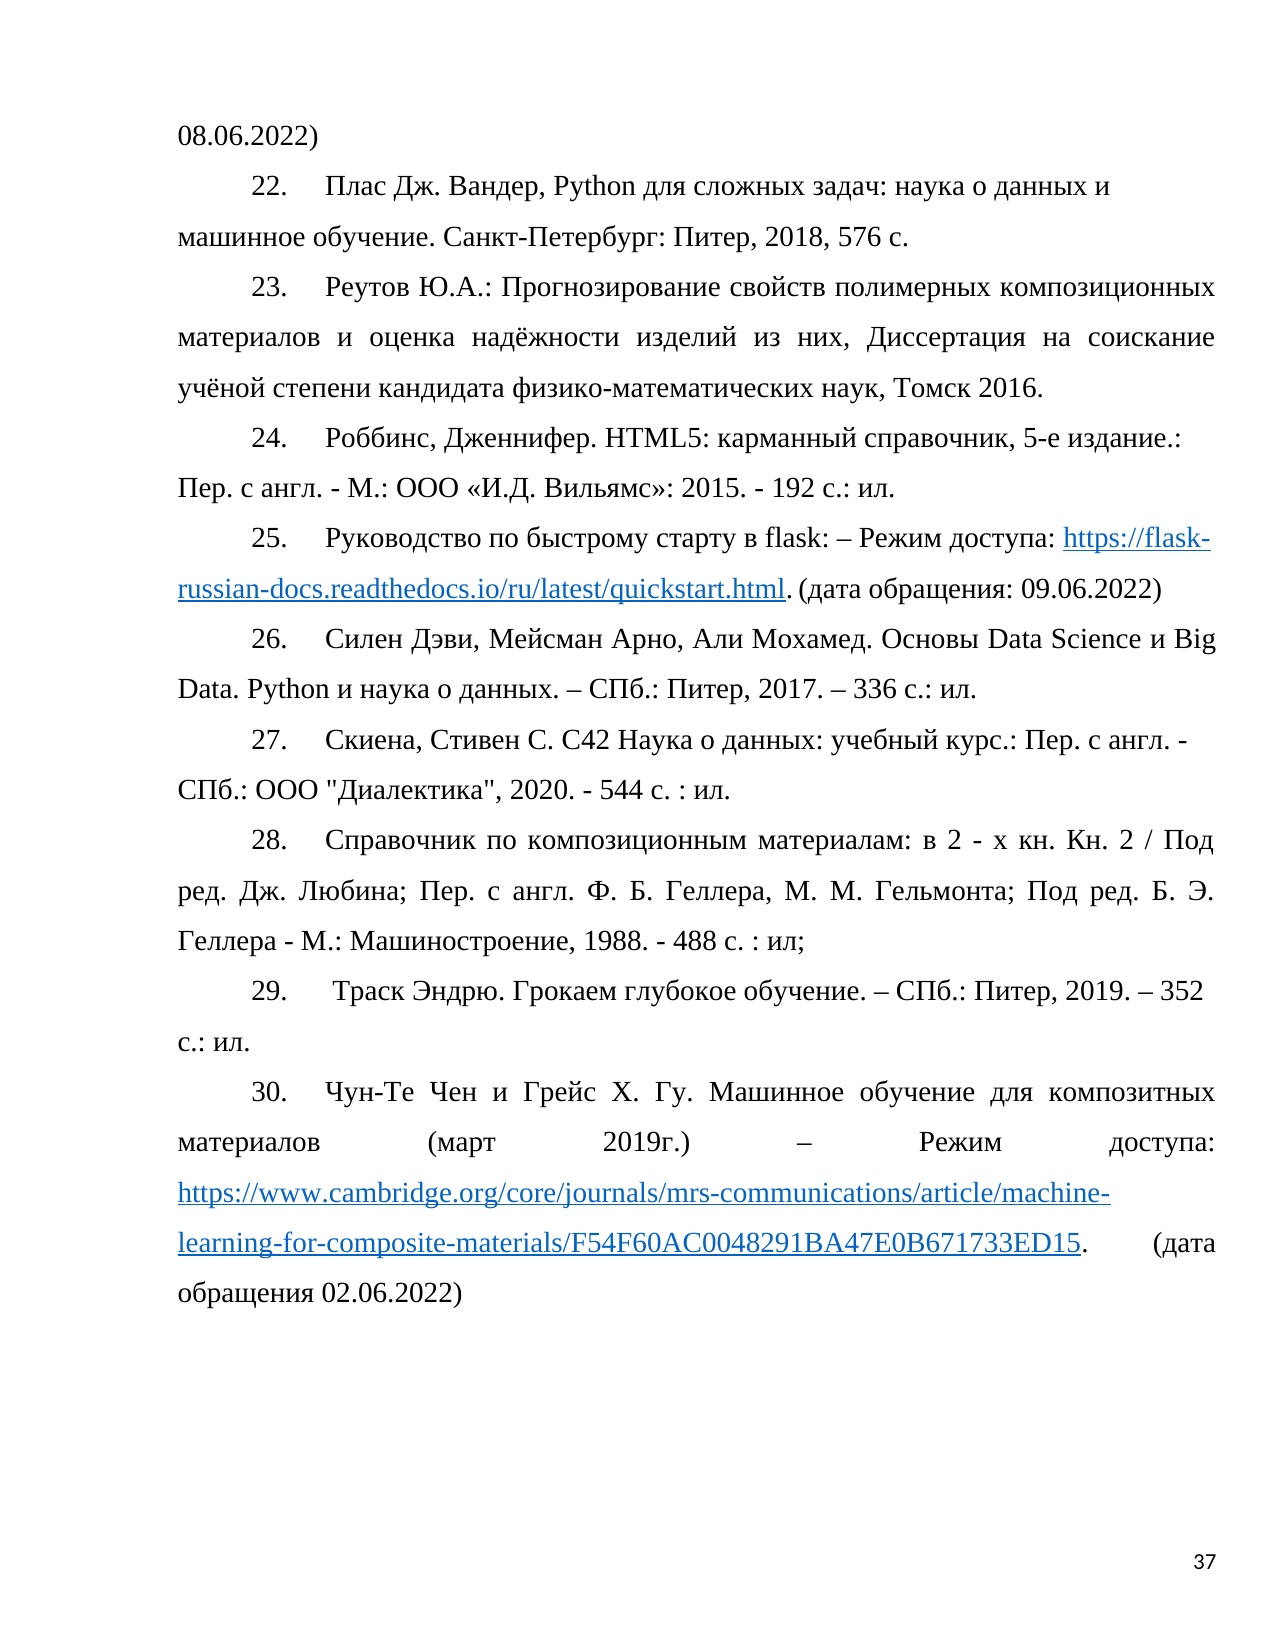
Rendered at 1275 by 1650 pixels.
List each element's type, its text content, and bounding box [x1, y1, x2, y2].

list Плас Дж. Вандер, Python для сложных задач: наука о данных и машинное обучение. Санкт-Петербург: Питер, 2018, 576 с. [177, 168, 1216, 252]
list Чун-Те Чен и Грейс Х. Гу. Машинное обучение для композитных материалов (март 2019г.) – Режим доступа: https://www.cambridge.org/core/journals/mrs-communications/article/machine- learning-for-composite-materials/F54F60AC0048291BA47E0B671733ED15. (дата обращения 02.06.2022) [177, 1074, 1216, 1309]
list Справочник по композиционным материалам: в 2 - х кн. Кн. 2 / Под ред. Дж. Любина; Пер. с англ. Ф. Б. Геллера, M. М. Гельмонта; Под ред. Б. Э. Геллера - М.: Машиностроение, 1988. - 488 с. : ил; [177, 822, 1216, 957]
list Силен Дэви, Мейсман Арно, Али Мохамед. Основы Data Science и Big Data. Python и наука о данных. – СПб.: Питер, 2017. – 336 с.: ил. [177, 621, 1216, 705]
list Реутов Ю.А.: Прогнозирование свойств полимерных композиционных материалов и оценка надёжности изделий из них, Диссертация на соискание учёной степени кандидата физико-математических наук, Томск 2016. [177, 269, 1216, 403]
list Скиена, Стивен С. С42 Наука о данных: учебный курс.: Пер. с англ. - СПб.: ООО "Диалектика", 2020. - 544 с. : ил. [177, 722, 1216, 806]
list Руководство по быстрому старту в flask: – Режим доступа: https://flask-russian-docs.readthedocs.io/ru/latest/quickstart.html. (дата обращения: 09.06.2022) [177, 521, 1216, 604]
list Роббинс, Дженнифер. HTML5: карманный справочник, 5-е издание.: Пер. с англ. - М.: ООО «И.Д. Вильямс»: 2015. - 192 с.: ил. [177, 420, 1216, 504]
list Траск Эндрю. Грокаем глубокое обучение. – СПб.: Питер, 2019. – 352 с.: ил. [177, 973, 1216, 1057]
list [177, 118, 1216, 152]
